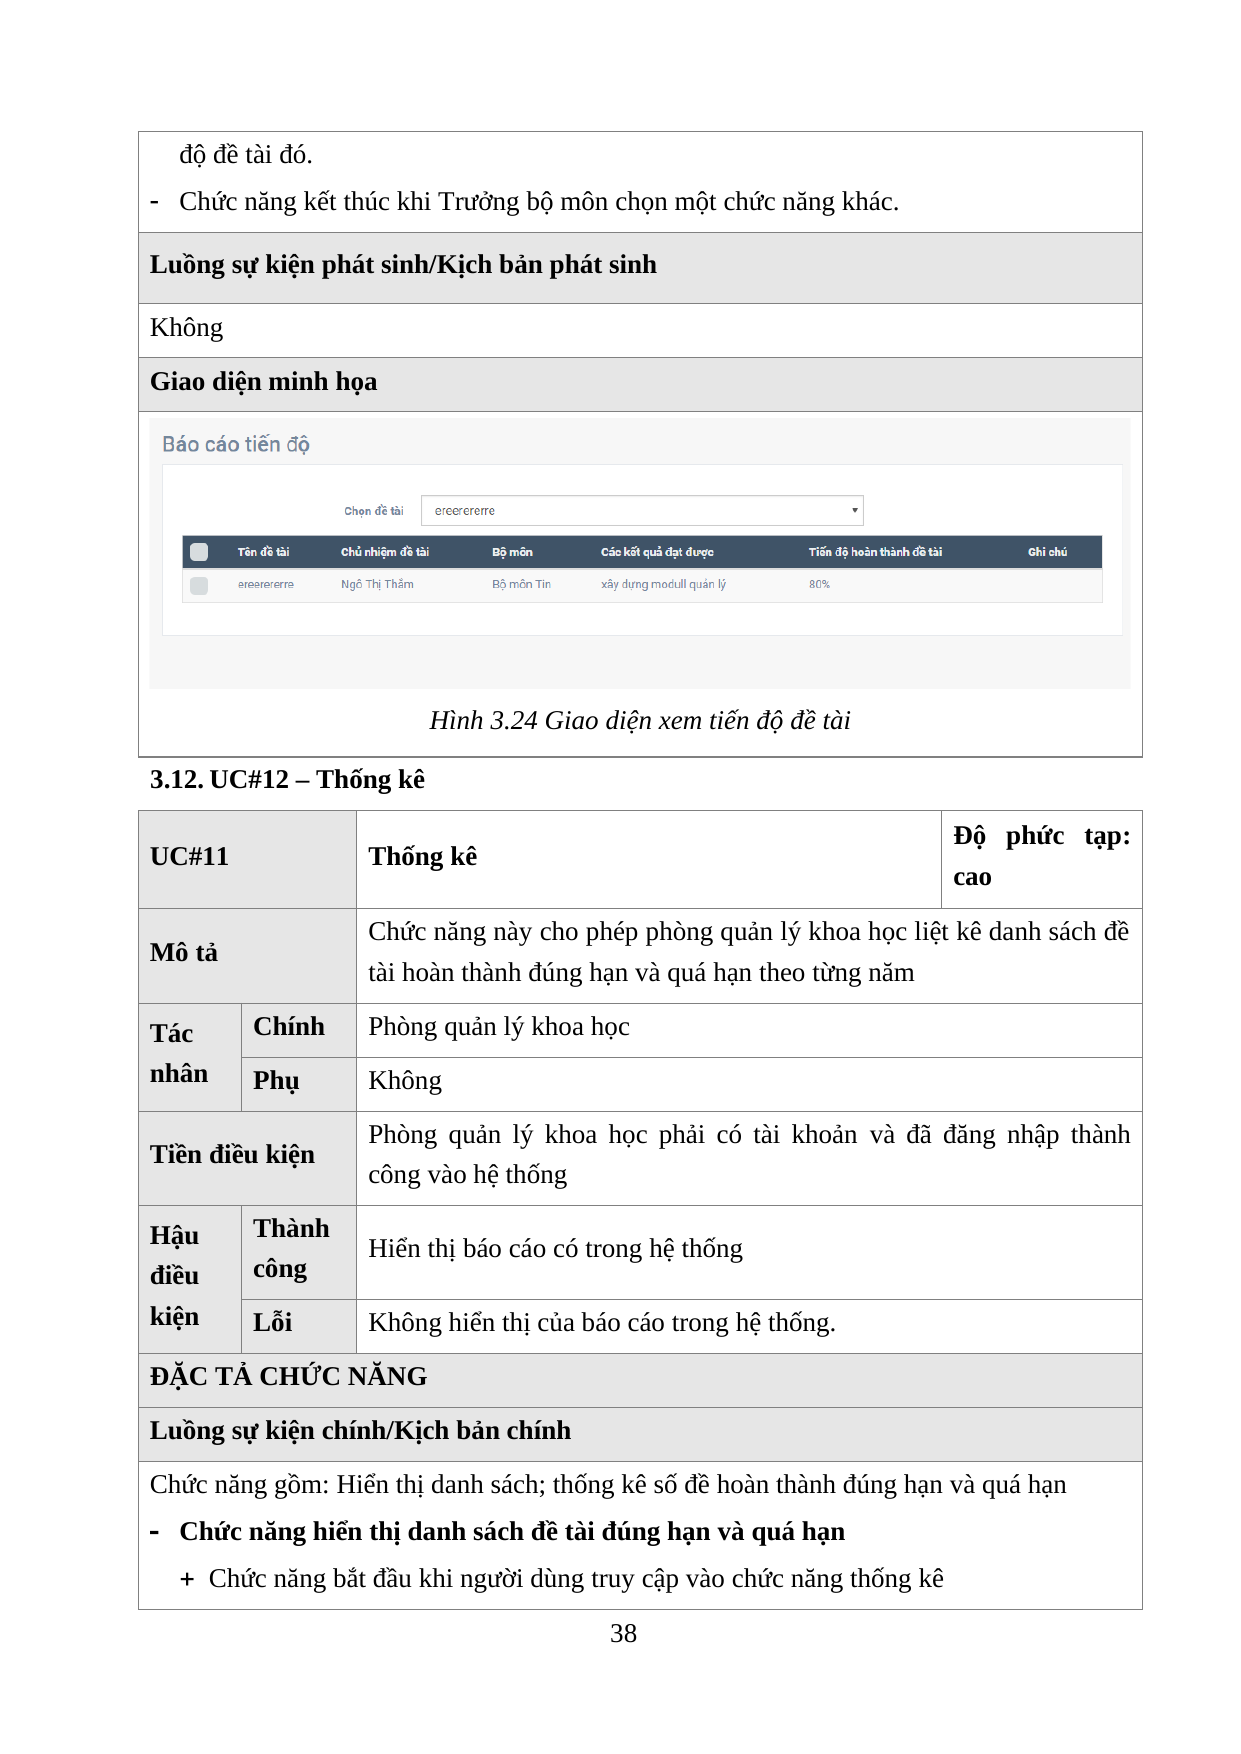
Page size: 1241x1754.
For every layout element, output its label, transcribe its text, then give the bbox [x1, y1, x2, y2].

table_header UC#11 [139, 811, 356, 908]
table_cell Không [357, 1058, 1142, 1111]
table_cell Phòng quản lý khoa học [357, 1004, 1142, 1057]
table_cell Không hiển thị của báo cáo trong hệ thống. [357, 1300, 1142, 1353]
table_cell Mô tả [139, 909, 356, 1003]
table_cell Tác nhân [139, 1004, 241, 1111]
table_cell Không [139, 304, 1142, 357]
table_cell Thành công [242, 1206, 356, 1299]
table_header Thống kê [357, 811, 941, 908]
table_cell Lỗi [242, 1300, 356, 1353]
table_cell ĐẶC TẢ CHỨC NĂNG [139, 1354, 1142, 1407]
table_cell Phụ [242, 1058, 356, 1111]
table_cell Luồng sự kiện phát sinh/Kịch bản phát sinh [139, 233, 1142, 303]
picture [149, 418, 1131, 689]
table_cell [139, 132, 1142, 232]
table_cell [139, 1462, 1142, 1609]
table_cell Phòng quản lý khoa học phải có tài khoản và đã đăng nhập thành công vào hệ thống [357, 1112, 1142, 1205]
table_cell Hậu điều kiện [139, 1206, 241, 1353]
table_cell Giao diện minh họa [139, 358, 1142, 411]
table_cell Luồng sự kiện chính/Kịch bản chính [139, 1408, 1142, 1461]
table_header Độ phức tạp: cao [942, 811, 1142, 908]
table_cell Hiển thị báo cáo có trong hệ thống [357, 1206, 1142, 1299]
table_cell Chức năng này cho phép phòng quản lý khoa học liệt kê danh sách đề tài hoàn thành đúng hạn và quá hạn theo từng năm [357, 909, 1142, 1003]
table_cell Tiền điều kiện [139, 1112, 356, 1205]
subtitle UC#12 – Thống kê [150, 764, 1090, 795]
table_cell Chính [242, 1004, 356, 1057]
